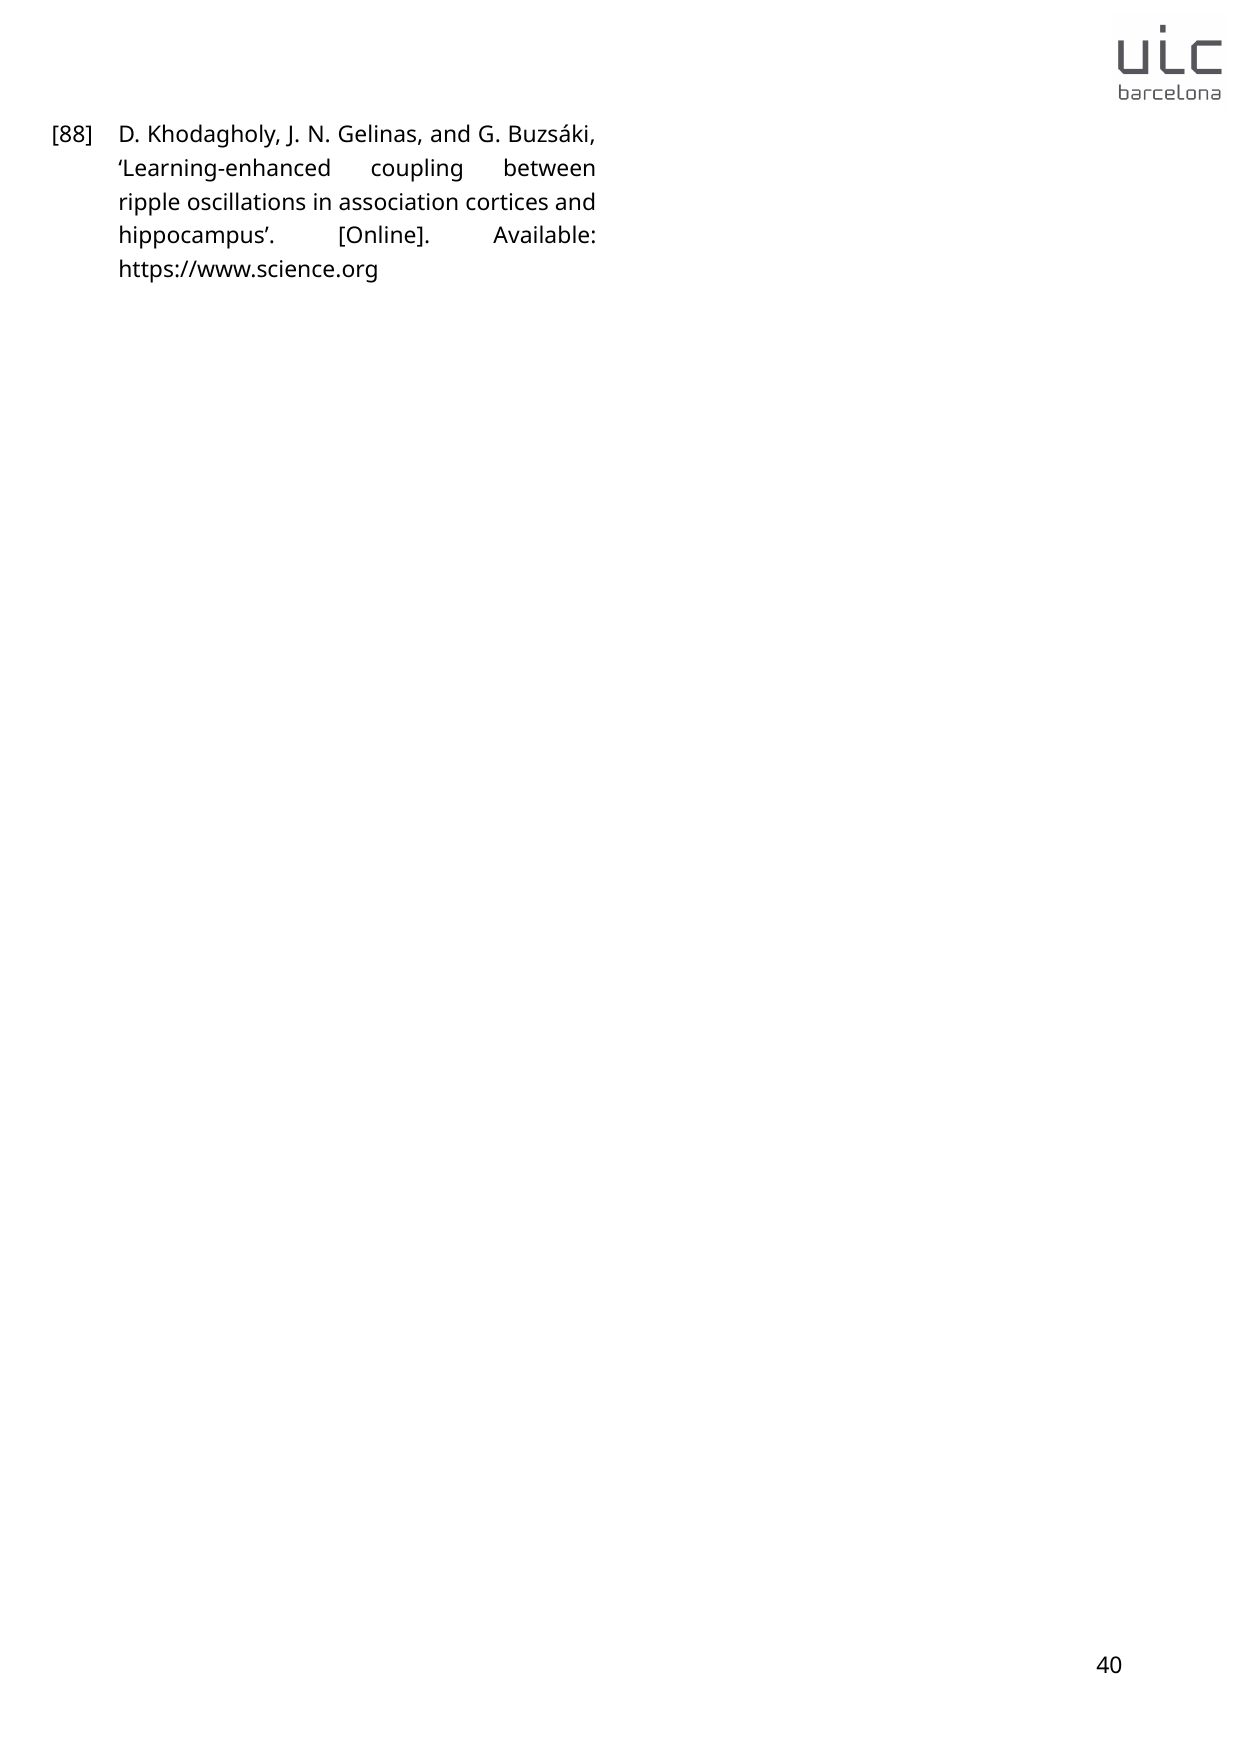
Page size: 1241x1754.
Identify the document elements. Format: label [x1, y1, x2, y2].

picture [1110, 11, 1229, 110]
